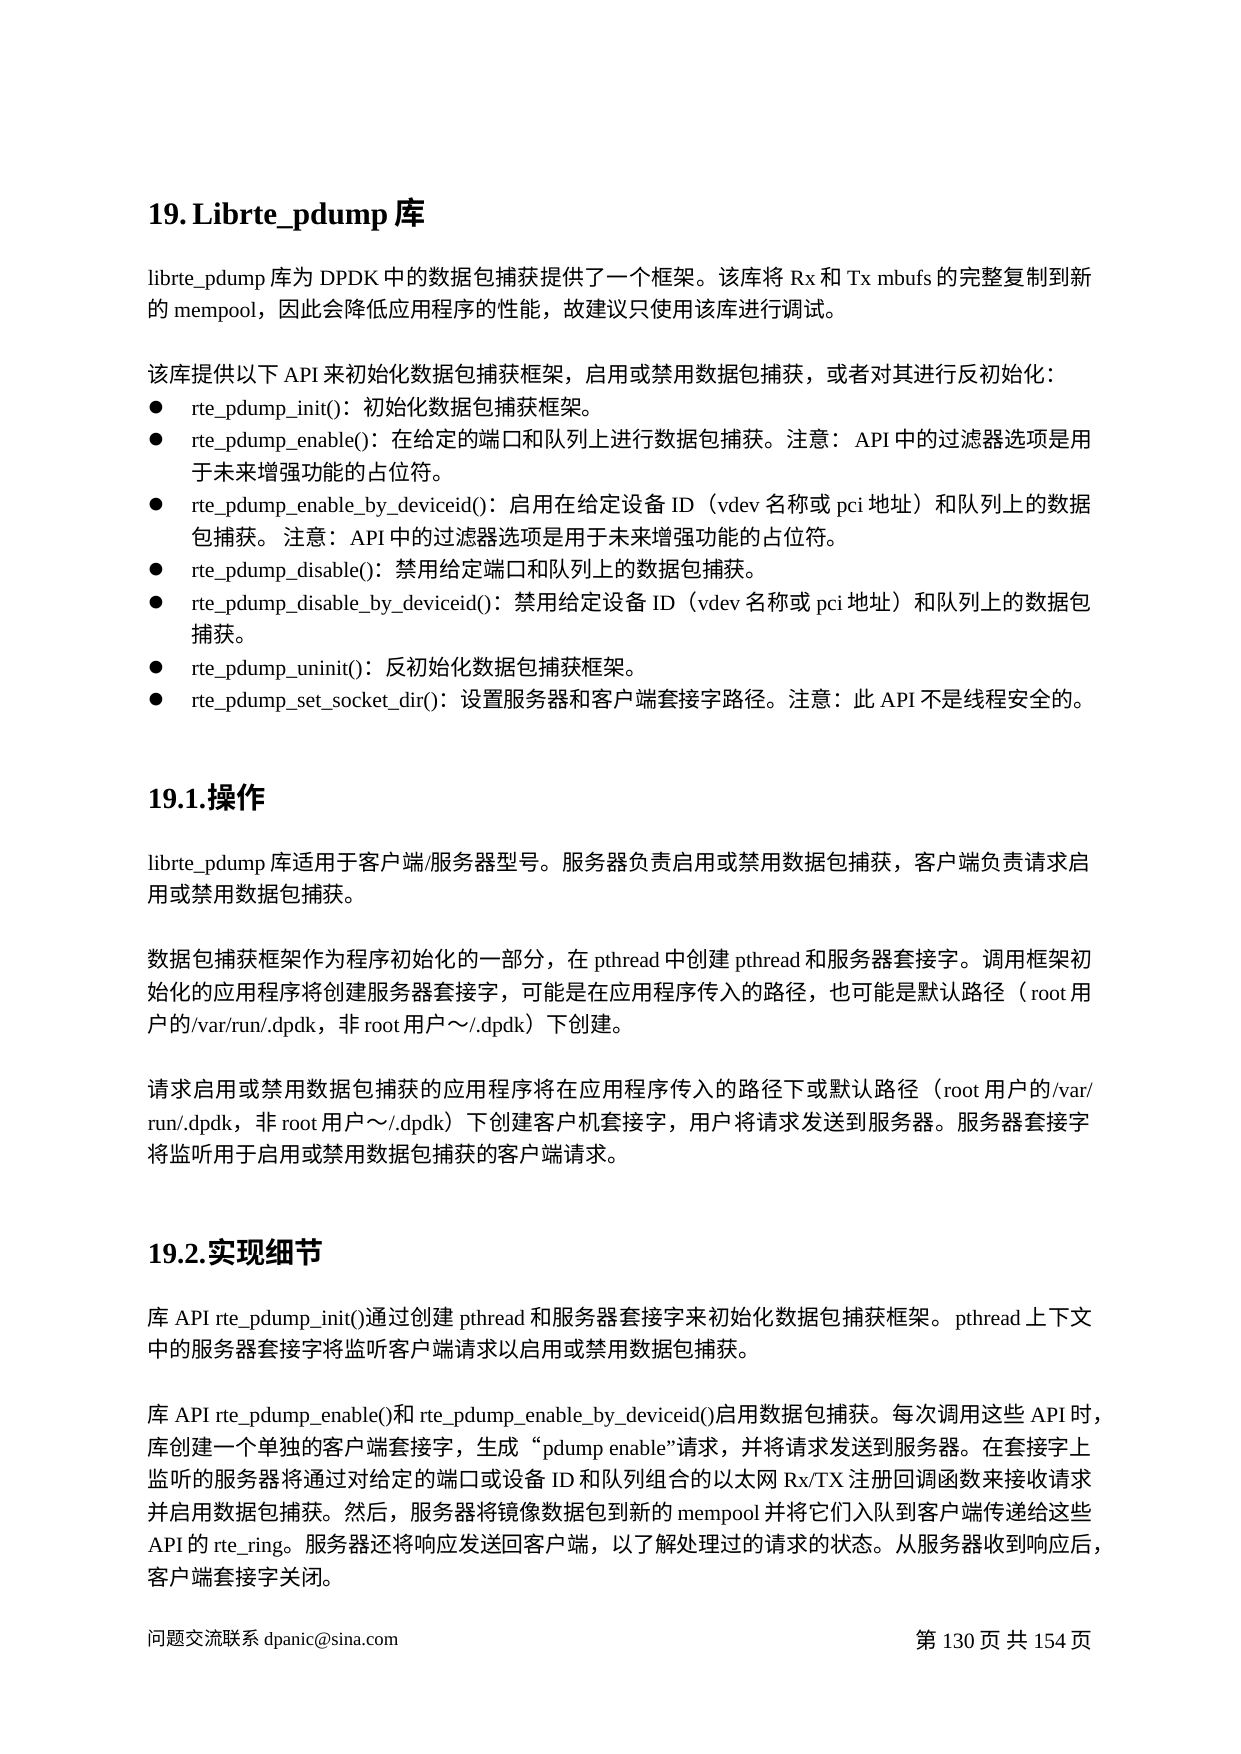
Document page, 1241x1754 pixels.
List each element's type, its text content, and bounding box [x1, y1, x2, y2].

list rte_pdump_enable()：在给定的端口和队列上进行数据包捕获。注意：API中的过滤器选项是用于未来增强功能的占位符。 [148, 422, 1092, 487]
text librte_pdump库为DPDK中的数据包捕获提供了一个框架。该库将Rx和Tx mbufs的完整复制到新的mempool，因此会降低应用程序的性能，故建议只使用该库进行调试。 [148, 259, 1092, 324]
text librte_pdump库适用于客户端/服务器型号。服务器负责启用或禁用数据包捕获，客户端负责请求启用或禁用数据包捕获。 [148, 844, 1092, 909]
list rte_pdump_disable_by_deviceid()：禁用给定设备ID（vdev名称或pci地址）和队列上的数据包捕获。 [148, 584, 1092, 649]
text 该库提供以下API来初始化数据包捕获框架，启用或禁用数据包捕获，或者对其进行反初始化： [148, 357, 1092, 389]
subtitle Librte_pdump库 [148, 178, 1092, 243]
text 库API rte_pdump_init()通过创建pthread和服务器套接字来初始化数据包捕获框架。pthread上下文中的服务器套接字将监听客户端请求以启用或禁用数据包捕获。 [148, 1299, 1092, 1364]
text 库API rte_pdump_enable()和rte_pdump_enable_by_deviceid()启用数据包捕获。每次调用这些API时，库创建一个单独的客户端套接字，生成“pdump enable”请求，并将请求发送到服务器。在套接字上监听的服务器将通过对给定的端口或设备ID和队列组合的以太网Rx/TX注册回调函数来接收请求并启用数据包捕获。然后，服务器将镜像数据包到新的mempool并将它们入队到客户端传递给这些API的rte_ring。服务器还将响应发送回客户端，以了解处理过的请求的状态。从服务器收到响应后，客户端套接字关闭。 [148, 1397, 1092, 1592]
subtitle 实现细节 [148, 1218, 1092, 1283]
list rte_pdump_set_socket_dir()：设置服务器和客户端套接字路径。注意：此API不是线程安全的。 [148, 682, 1092, 714]
text 请求启用或禁用数据包捕获的应用程序将在应用程序传入的路径下或默认路径（root用户的/var/run/.dpdk，非root用户～/.dpdk）下创建客户机套接字，用户将请求发送到服务器。服务器套接字将监听用于启用或禁用数据包捕获的客户端请求。 [148, 1072, 1092, 1169]
text 数据包捕获框架作为程序初始化的一部分，在pthread中创建pthread和服务器套接字。调用框架初始化的应用程序将创建服务器套接字，可能是在应用程序传入的路径，也可能是默认路径（root用户的/var/run/.dpdk，非root用户～/.dpdk）下创建。 [148, 942, 1092, 1039]
list rte_pdump_enable_by_deviceid()：启用在给定设备ID（vdev名称或pci地址）和队列上的数据包捕获。 注意：API中的过滤器选项是用于未来增强功能的占位符。 [148, 487, 1092, 552]
subtitle 操作 [148, 763, 1092, 828]
list rte_pdump_init()：初始化数据包捕获框架。 [148, 389, 1092, 422]
list rte_pdump_uninit()：反初始化数据包捕获框架。 [148, 649, 1092, 682]
list rte_pdump_disable()：禁用给定端口和队列上的数据包捕获。 [148, 552, 1092, 584]
